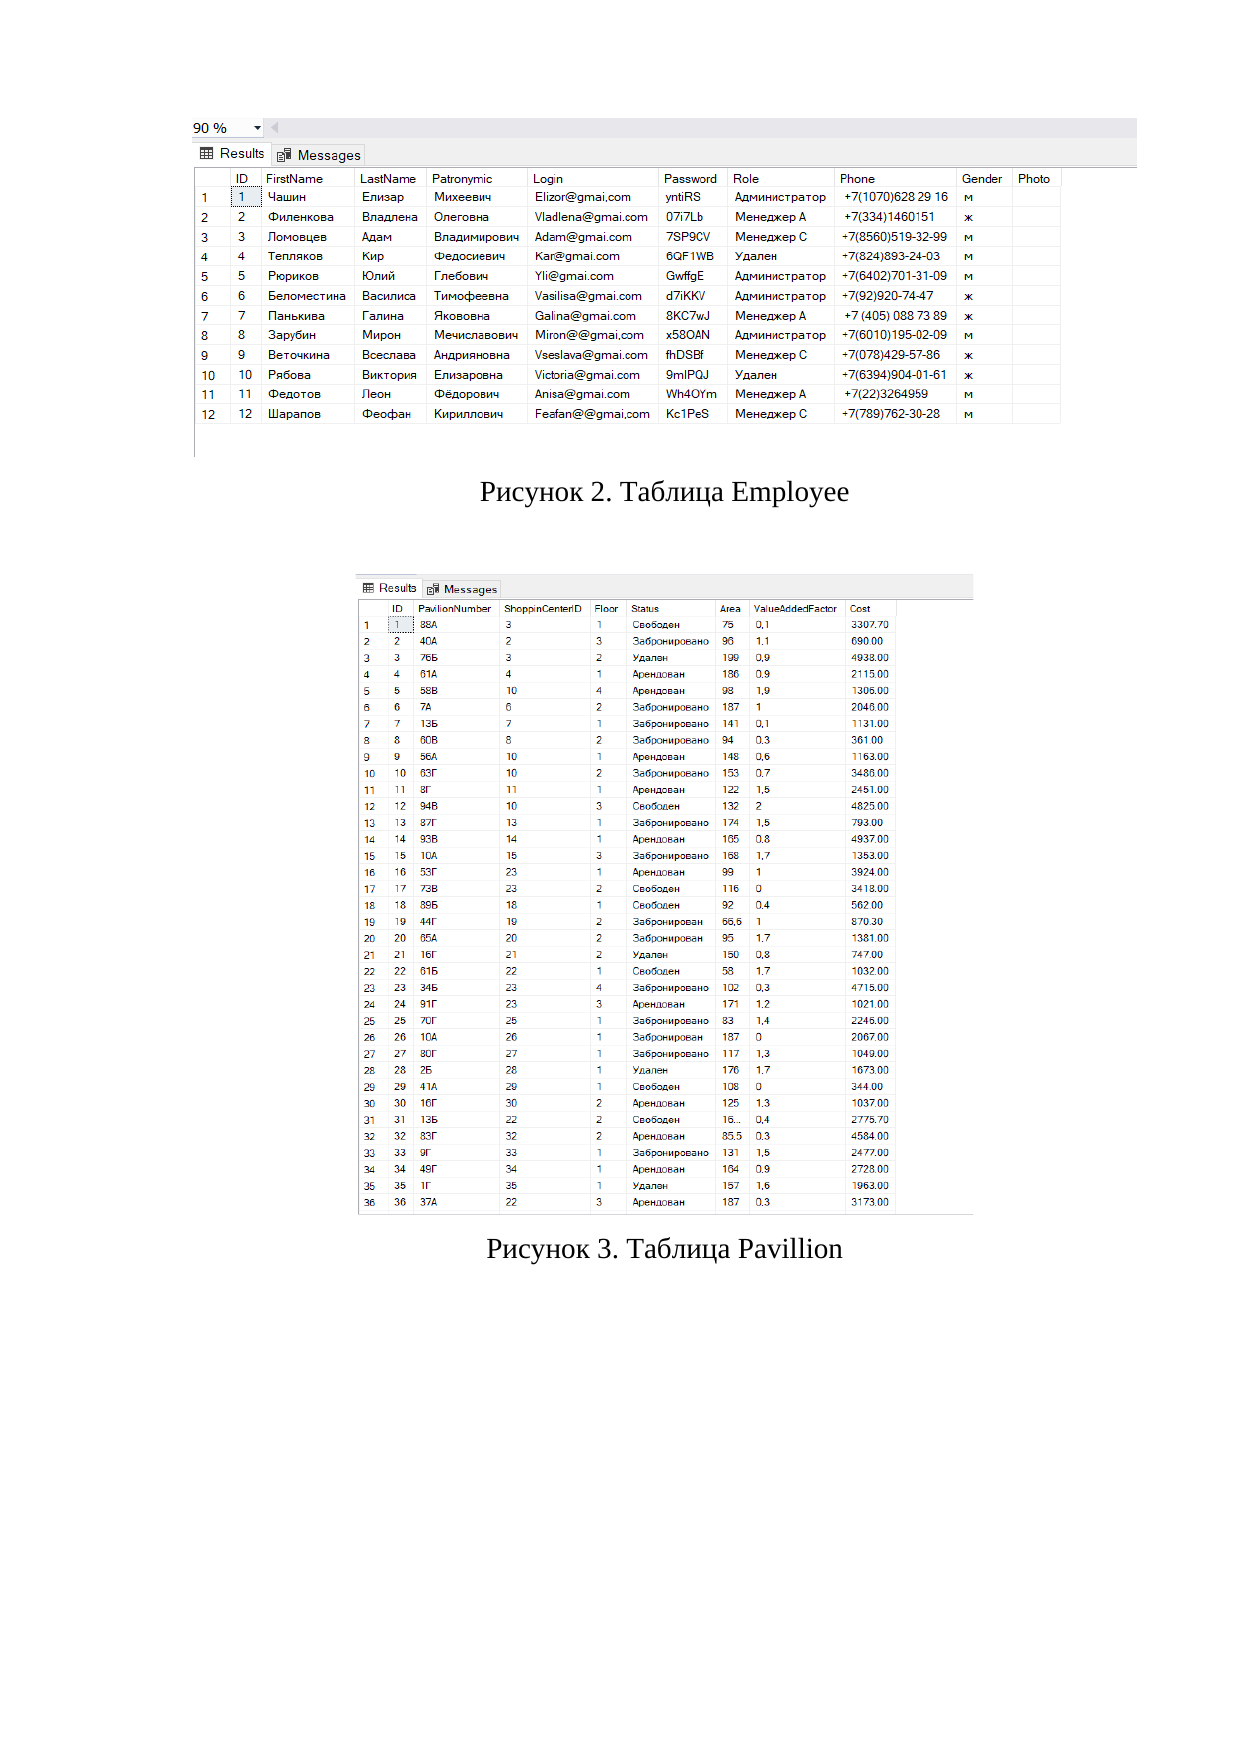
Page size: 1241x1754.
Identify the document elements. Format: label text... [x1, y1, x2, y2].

text Рисунок 3. Таблица Pavillion [177, 1231, 1152, 1265]
picture [192, 118, 1137, 457]
text Рисунок 2. Таблица Employee [177, 474, 1152, 507]
picture [355, 574, 974, 1215]
